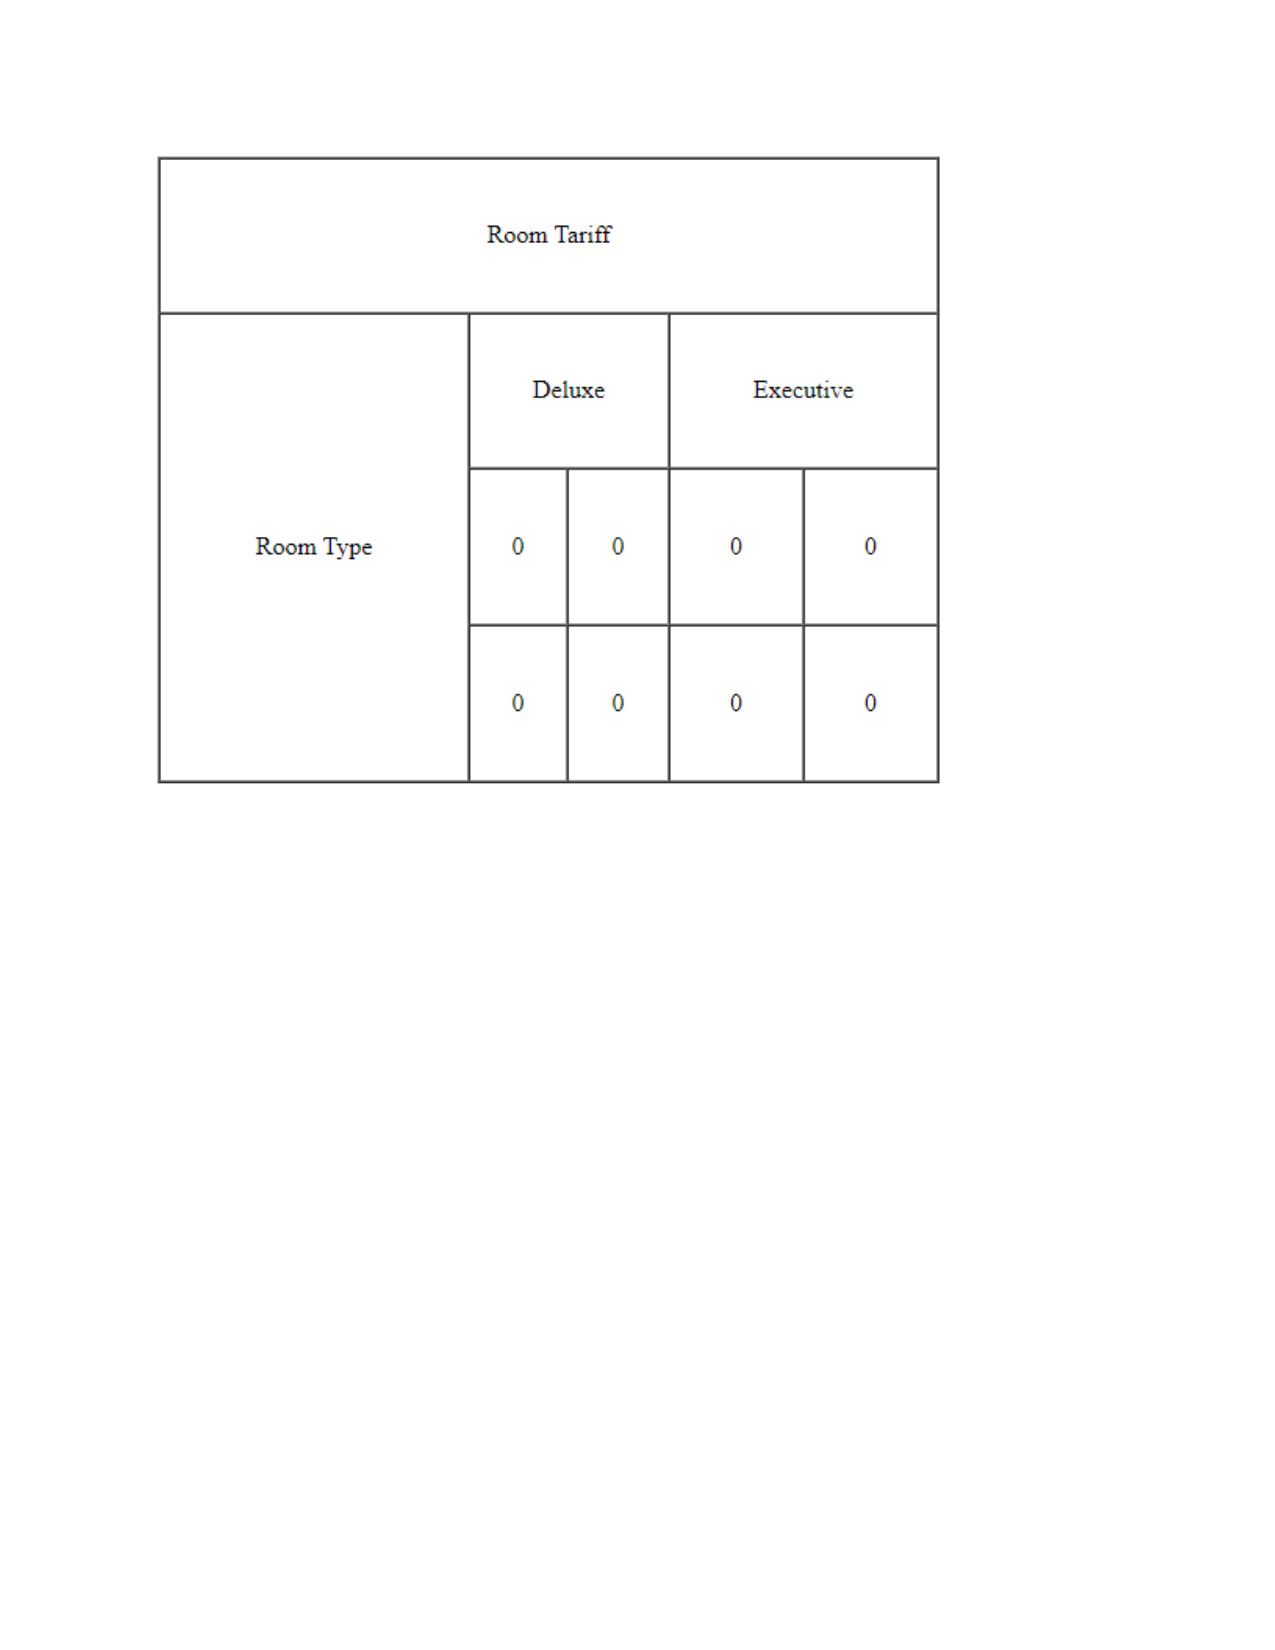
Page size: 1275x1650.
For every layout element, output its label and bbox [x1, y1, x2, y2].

picture [150, 150, 982, 818]
